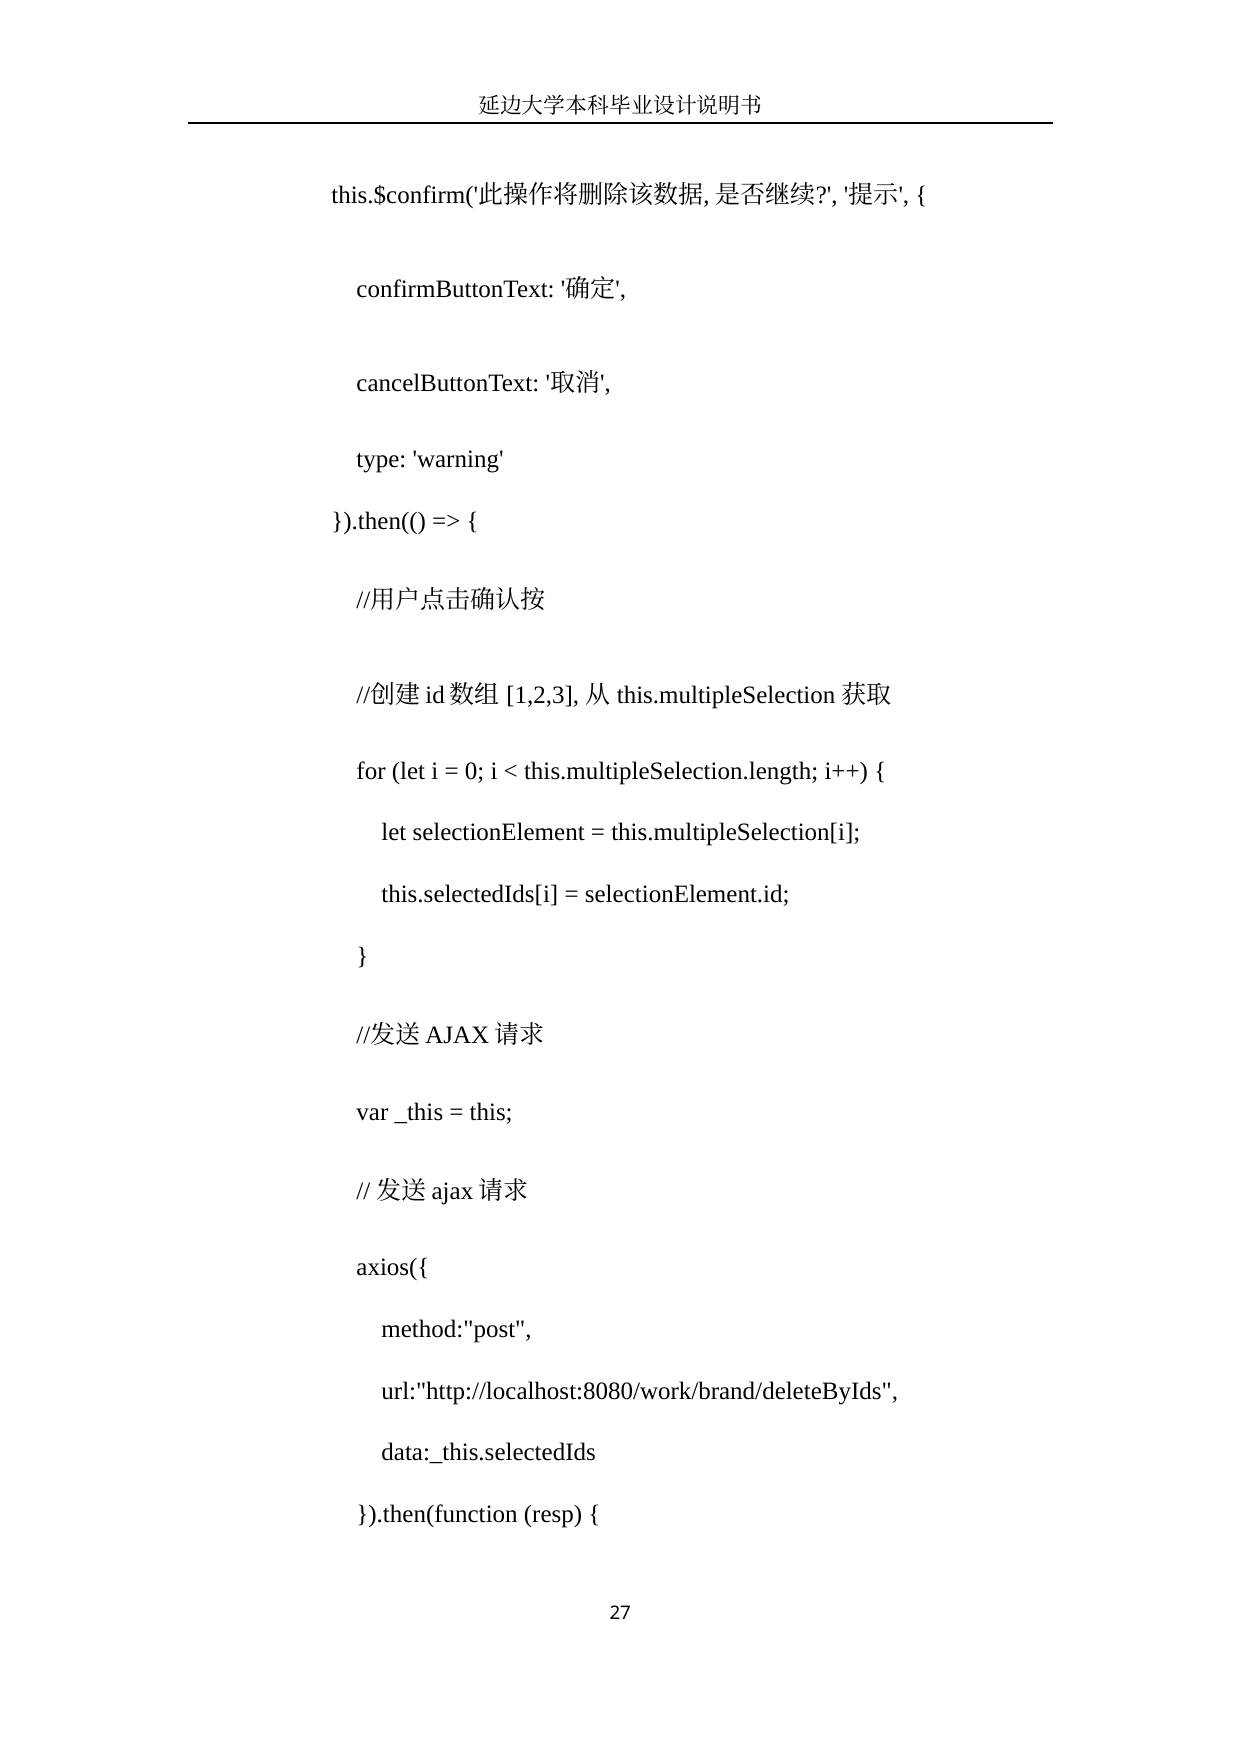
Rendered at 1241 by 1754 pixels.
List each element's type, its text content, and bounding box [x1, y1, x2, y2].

text //发送AJAX请求 [187, 1001, 1053, 1066]
text this.$confirm('此操作将删除该数据, 是否继续?', '提示', { [187, 160, 1053, 225]
text confirmButtonText: '确定', [187, 254, 1053, 319]
text } [187, 939, 1053, 971]
text this.selectedIds[i] = selectionElement.id; [187, 877, 1053, 910]
text //用户点击确认按 [187, 566, 1053, 631]
text axios({ [187, 1251, 1053, 1283]
text type: 'warning' [187, 442, 1053, 475]
text method:"post", [187, 1312, 1053, 1345]
text let selectionElement = this.multipleSelection[i]; [187, 816, 1053, 848]
text var _this = this; [187, 1095, 1053, 1127]
text //创建id数组 [1,2,3], 从 this.multipleSelection 获取 [187, 660, 1053, 725]
text url:"http://localhost:8080/work/brand/deleteByIds", [187, 1374, 1053, 1406]
text // 发送ajax请求 [187, 1156, 1053, 1221]
text data:_this.selectedIds [187, 1436, 1053, 1468]
text cancelButtonText: '取消', [187, 348, 1053, 413]
text }).then(() => { [187, 504, 1053, 536]
text }).then(function (resp) { [187, 1497, 1053, 1530]
text for (let i = 0; i < this.multipleSelection.length; i++) { [187, 754, 1053, 786]
